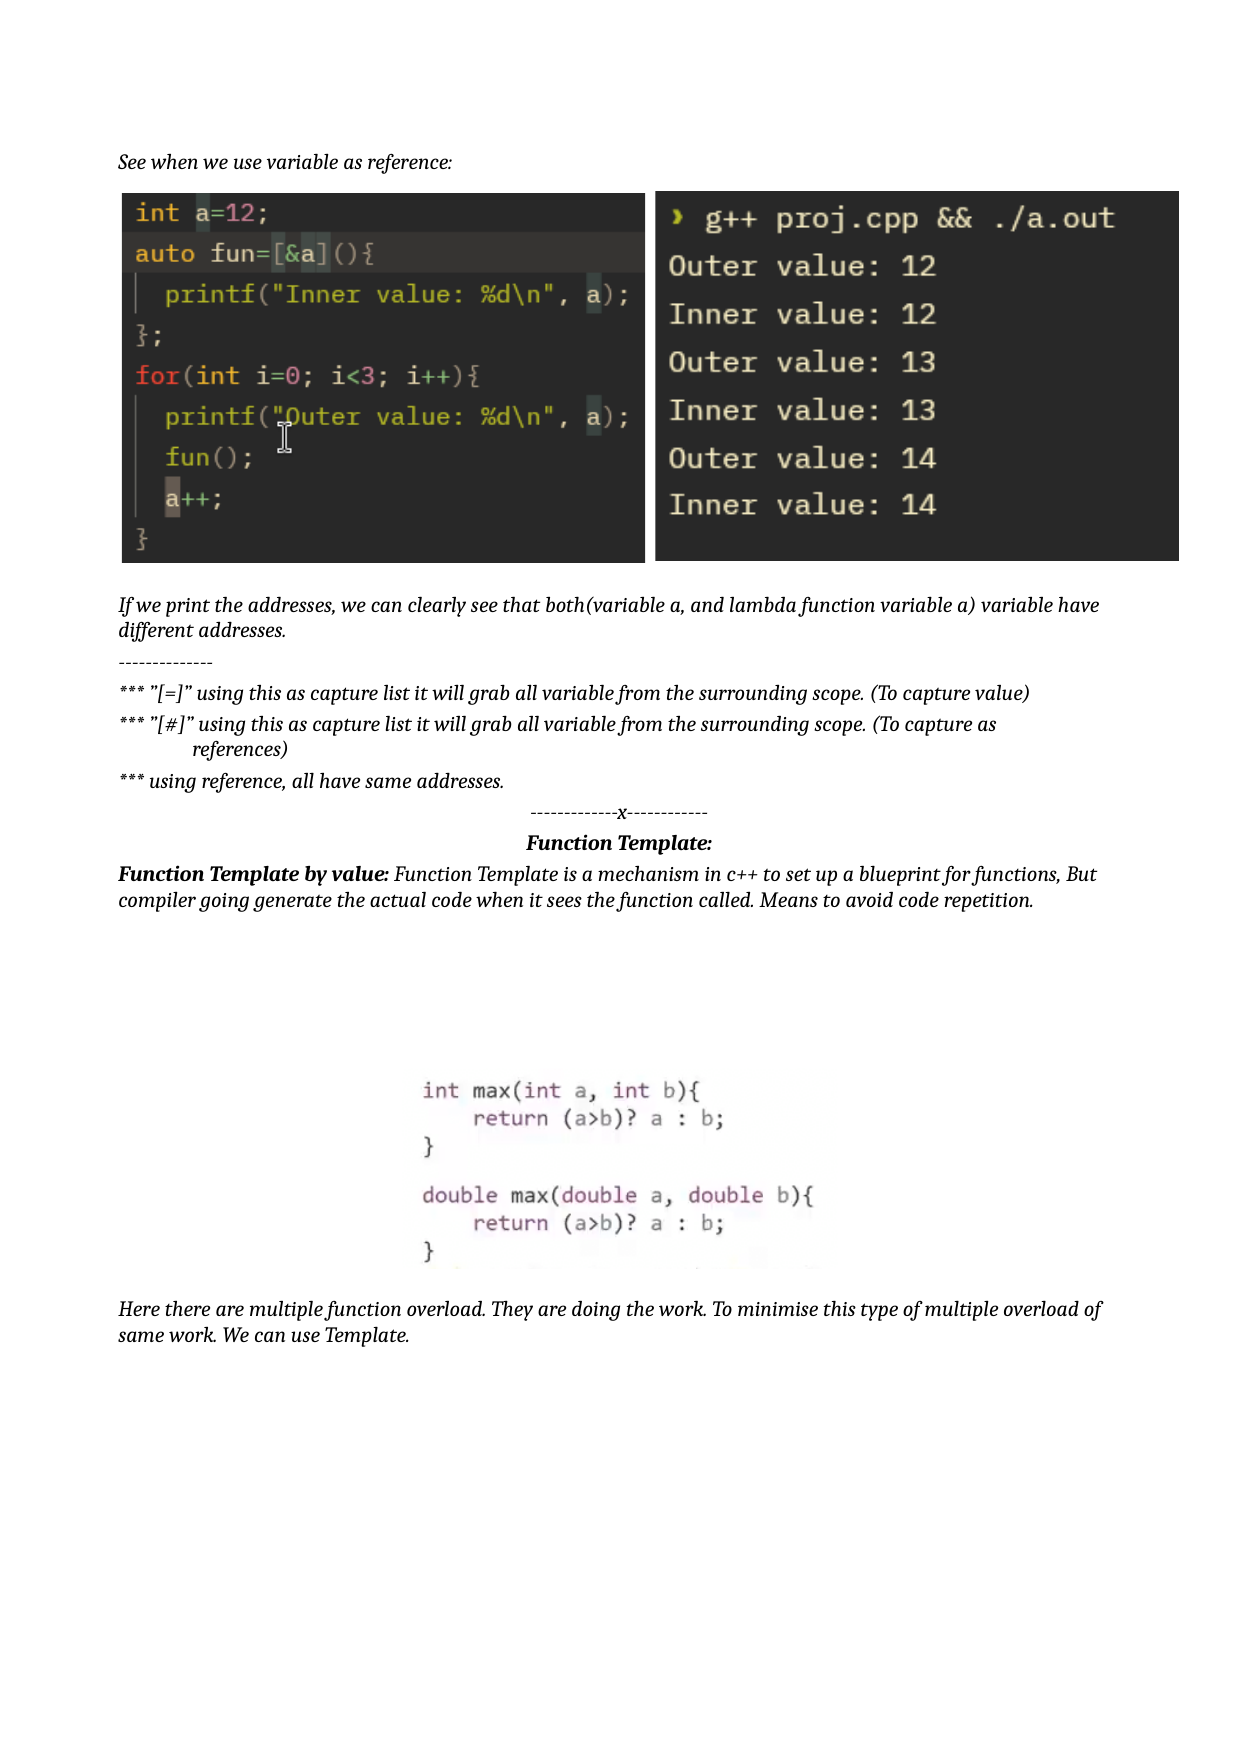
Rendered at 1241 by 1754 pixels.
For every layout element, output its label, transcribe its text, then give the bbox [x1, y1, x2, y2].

picture [655, 191, 1179, 561]
text *** using reference, all have same addresses. [118, 768, 1122, 793]
text *** ”[#]” using this as capture list it will grab all variable from the surrounding scope. (To capture as references) [118, 712, 1122, 762]
picture [121, 193, 646, 563]
text See when we use variable as reference: [118, 149, 1122, 174]
text Function Template: [118, 831, 1122, 856]
text *** ”[=]” using this as capture list it will grab all variable from the surrounding scope. (To capture value) [118, 681, 1122, 706]
text -------------- [118, 649, 1122, 674]
picture [402, 1068, 838, 1269]
text -------------x------------ [118, 799, 1122, 825]
text Here there are multiple function overload. They are doing the work. To minimise this type of multiple overload of same work. We can use Template. [118, 1297, 1122, 1347]
text Function Template by value: Function Template is a mechanism in c++ to set up a blueprint for functions, But compiler going generate the actual code when it sees the function called. Means to avoid code repetition. [118, 862, 1122, 912]
text If we print the addresses, we can clearly see that both(variable a, and lambda function variable a) variable have different addresses. [118, 593, 1122, 643]
